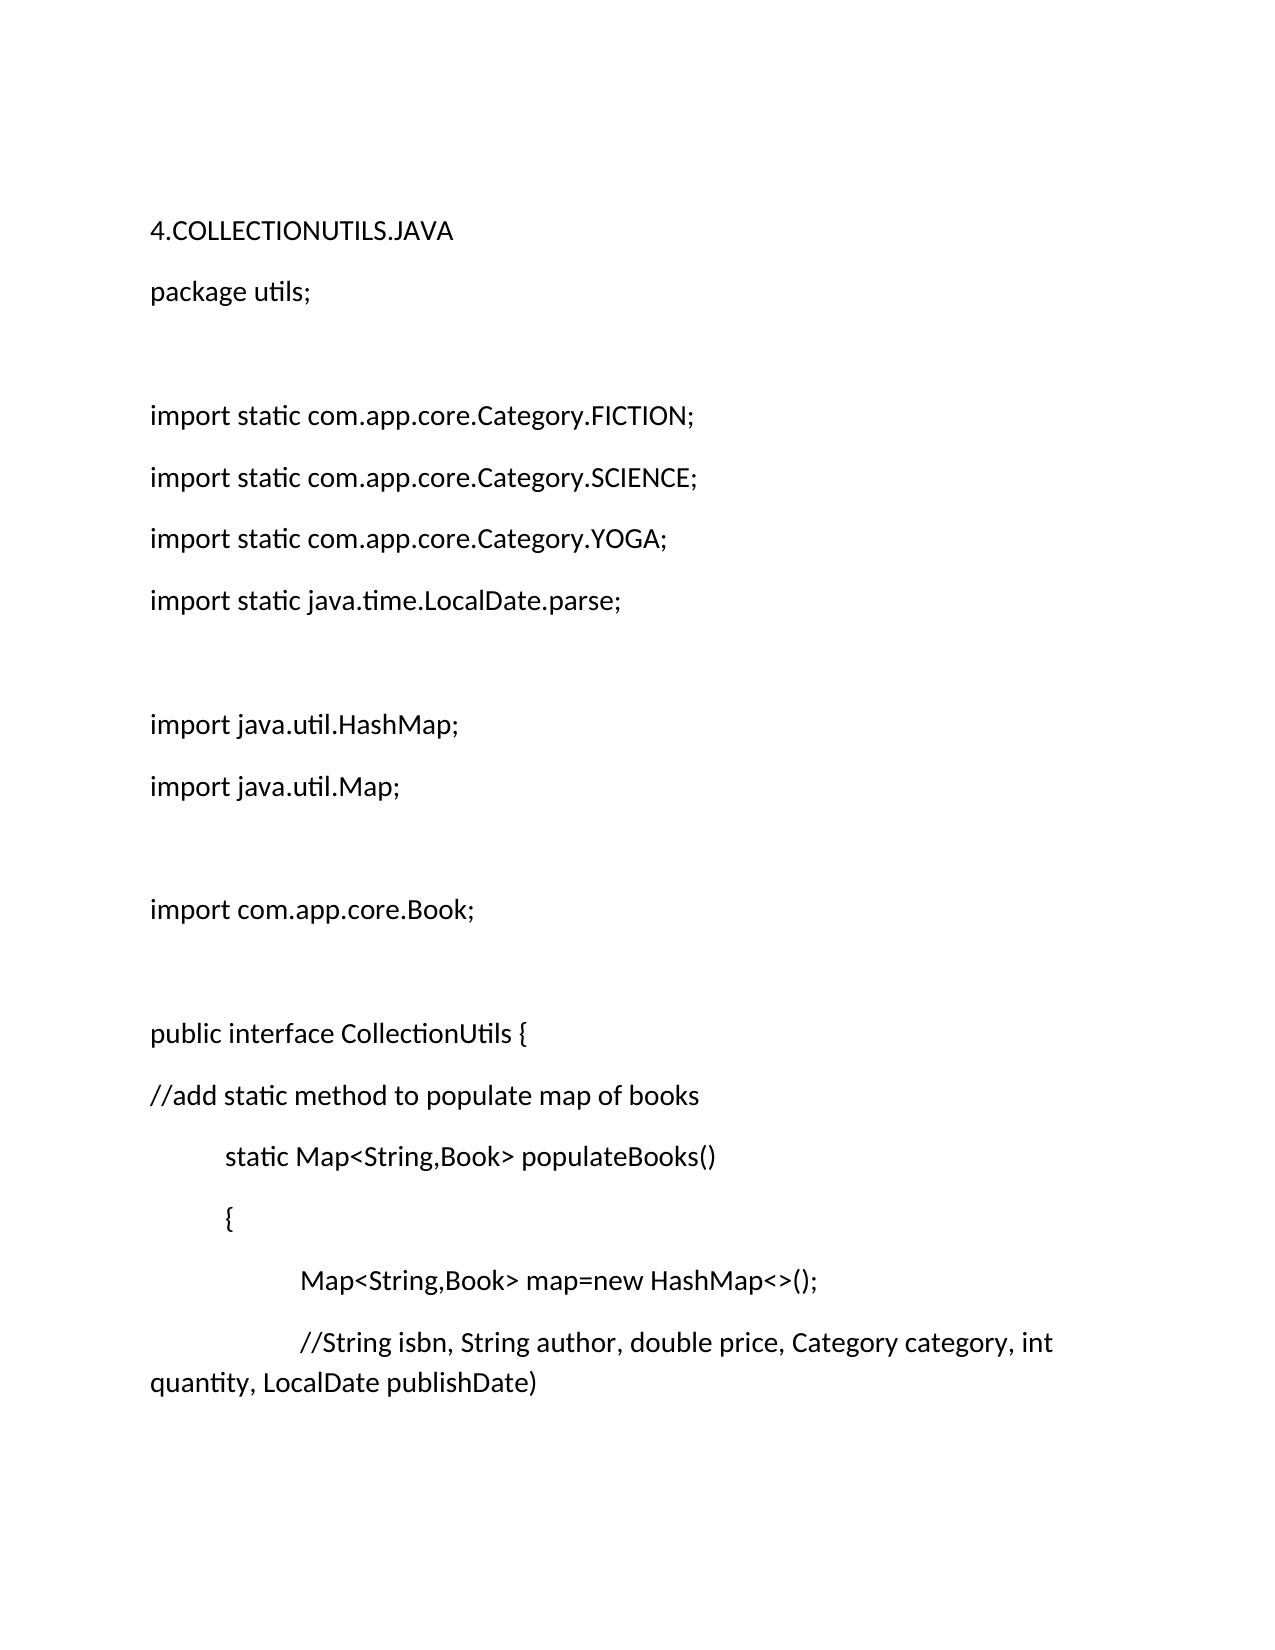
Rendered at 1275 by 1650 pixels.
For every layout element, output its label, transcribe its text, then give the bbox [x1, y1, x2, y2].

text import java.util.Map; [150, 768, 1125, 803]
text package utils; [150, 273, 1125, 309]
text import com.app.core.Book; [150, 891, 1125, 927]
text import static com.app.core.Category.YOGA; [150, 521, 1125, 556]
text import static com.app.core.Category.FICTION; [150, 397, 1125, 433]
text import static com.app.core.Category.SCIENCE; [150, 459, 1125, 494]
text 4.COLLECTIONUTILS.JAVA [150, 212, 1125, 247]
text import static java.time.LocalDate.parse; [150, 582, 1125, 618]
text //add static method to populate map of books [150, 1077, 1125, 1112]
text public interface CollectionUtils { [150, 1015, 1125, 1050]
text { [150, 1200, 1125, 1236]
text Map<String,Book> map=new HashMap<>(); [150, 1262, 1125, 1297]
text import java.util.HashMap; [150, 706, 1125, 742]
text static Map<String,Book> populateBooks() [150, 1138, 1125, 1174]
text //String isbn, String author, double price, Category category, int quantity, LocalDate publishDate) [150, 1324, 1125, 1400]
